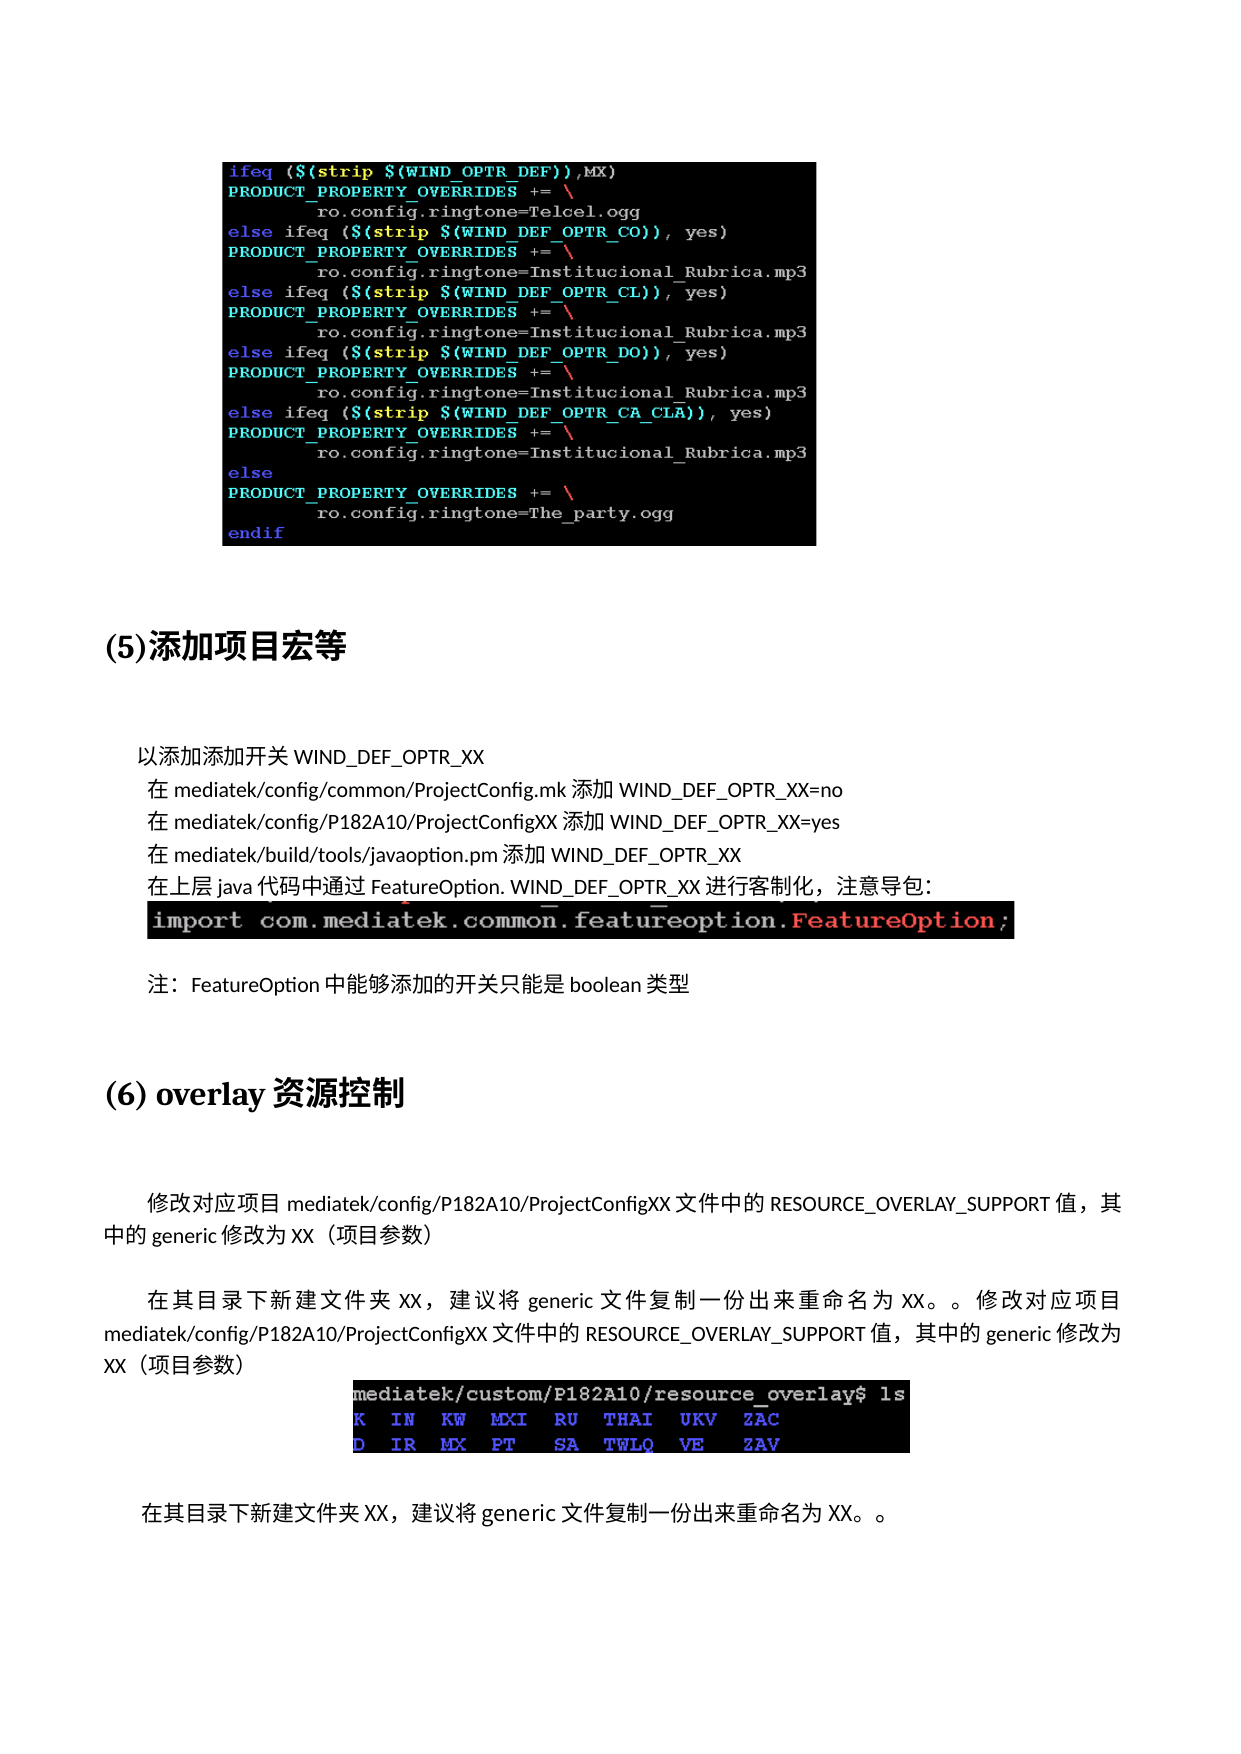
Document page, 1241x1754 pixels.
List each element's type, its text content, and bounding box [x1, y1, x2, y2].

text 在上层java代码中通过FeatureOption. WIND_DEF_OPTR_XX进行客制化，注意导包： [103, 869, 1122, 901]
picture [147, 901, 1015, 939]
picture [353, 1380, 910, 1453]
text 在mediatek/config/common/ProjectConfig.mk添加WIND_DEF_OPTR_XX=no [103, 771, 1122, 804]
text 注：FeatureOption中能够添加的开关只能是boolean类型 [103, 966, 1122, 999]
subtitle (6) overlay资源控制 [103, 1058, 1122, 1123]
text 在其目录下新建文件夹XX，建议将generic文件复制一份出来重命名为XX。。 [141, 1478, 1122, 1543]
text 在其目录下新建文件夹XX，建议将generic文件复制一份出来重命名为XX。。修改对应项目mediatek/config/P182A10/ProjectConfigXX文件中的RESOURCE_OVERLAY_SUPPORT值，其中的generic修改为XX（项目参数） [103, 1283, 1122, 1381]
text 在mediatek/build/tools/javaoption.pm添加WIND_DEF_OPTR_XX [103, 836, 1122, 869]
text 以添加添加开关WIND_DEF_OPTR_XX [103, 739, 1122, 771]
subtitle (5)添加项目宏等 [103, 612, 1122, 677]
picture [222, 162, 817, 546]
text 在mediatek/config/P182A10/ProjectConfigXX添加WIND_DEF_OPTR_XX=yes [103, 804, 1122, 836]
text 修改对应项目mediatek/config/P182A10/ProjectConfigXX文件中的RESOURCE_OVERLAY_SUPPORT值，其中的generic修改为XX（项目参数） [103, 1186, 1122, 1251]
